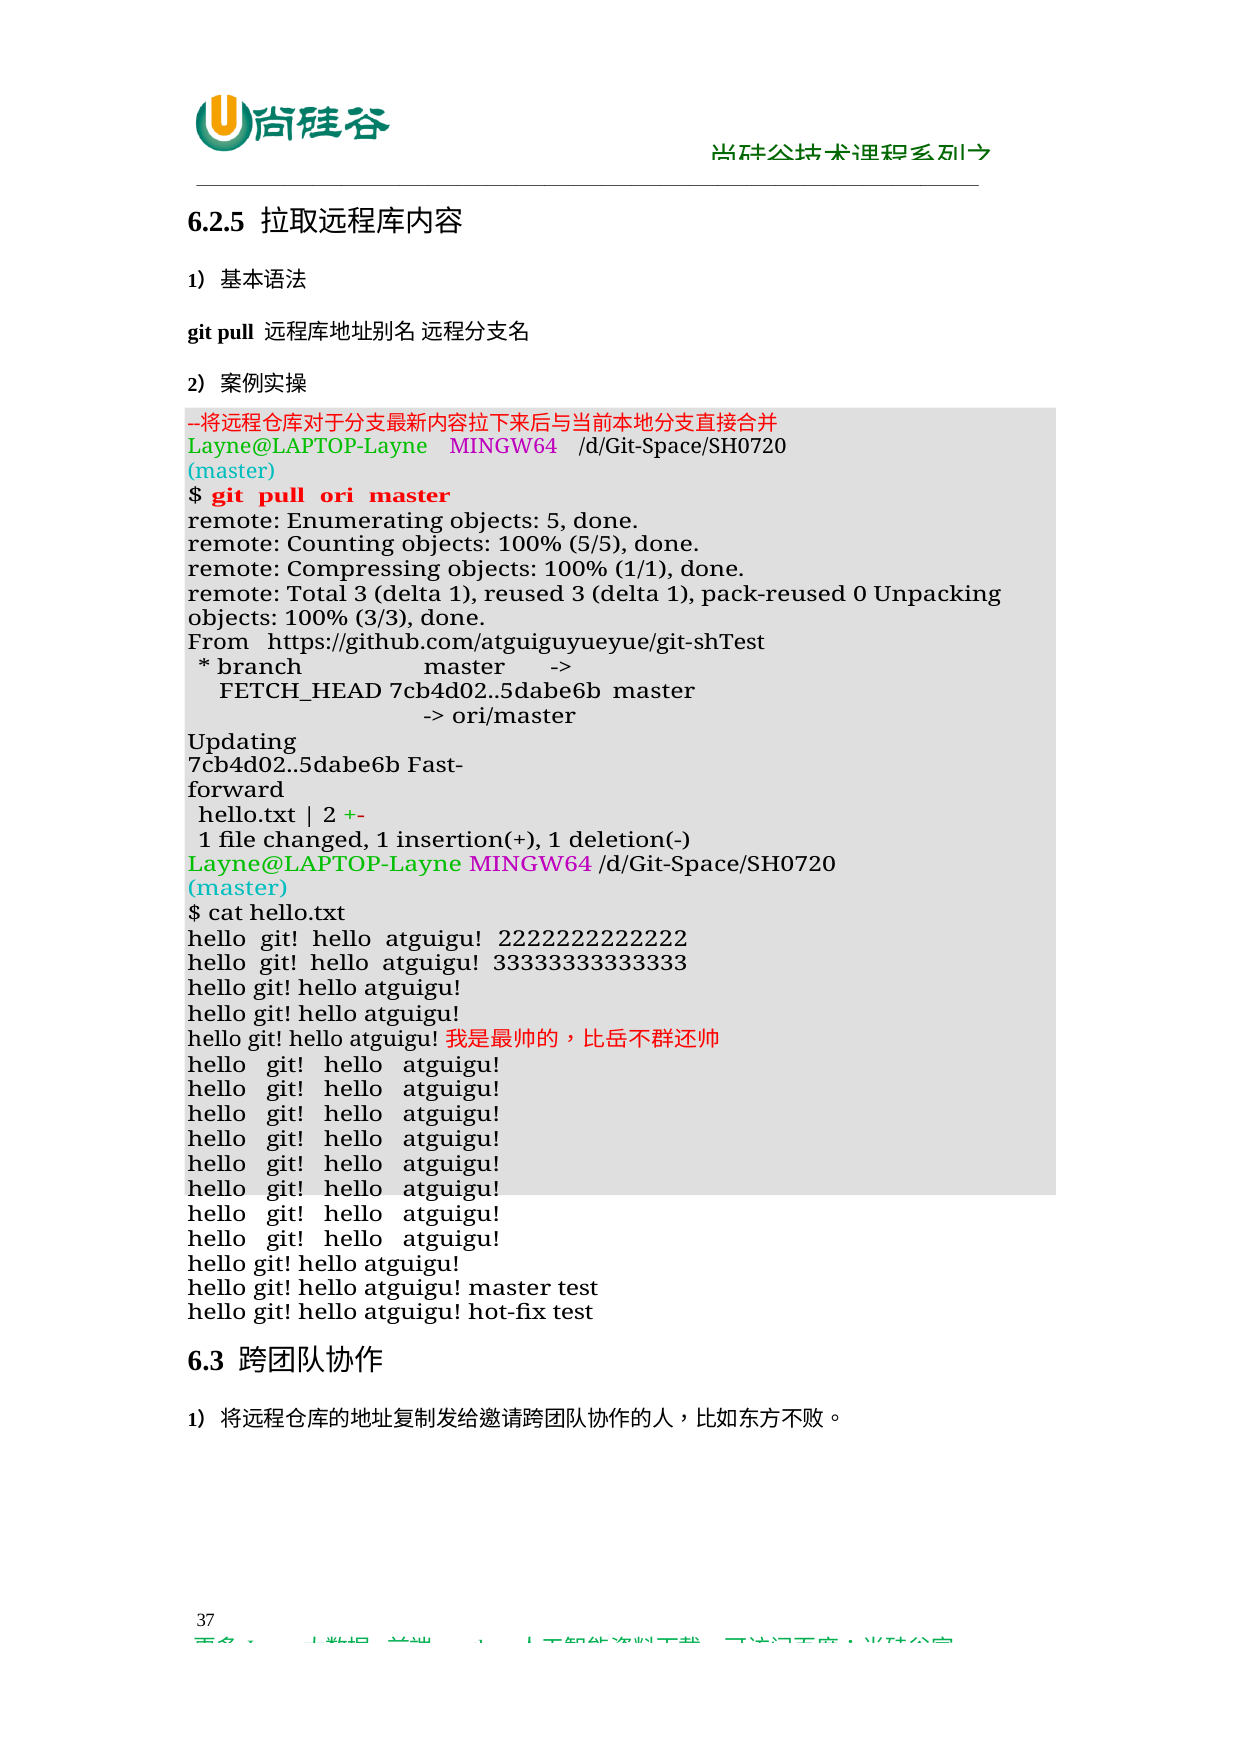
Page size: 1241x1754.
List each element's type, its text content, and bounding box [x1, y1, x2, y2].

text remote: Compressing objects: 100% (1/1), done. [187, 558, 1076, 581]
subtitle 跨团队协作 [187, 1339, 1076, 1379]
subtitle 拉取远程库内容 [187, 200, 1076, 240]
text $ cat hello.txt [187, 902, 1076, 925]
text remote: Total 3 (delta 1), reused 3 (delta 1), pack-reused 0 Unpacking objects: 100% (3/3), done. [187, 582, 1031, 631]
text hello git! hello atguigu! hot-fix test [187, 1300, 1076, 1325]
list 将远程仓库的地址复制发给邀请跨团队协作的人，比如东方不败。 [187, 1403, 1076, 1433]
text Updating 7cb4d02..5dabe6b Fast-forward [187, 729, 500, 804]
list 案例实操 [187, 368, 1076, 397]
text --将远程仓库对于分支最新内容拉下来后与当前本地分支直接合并 Layne@LAPTOP-Layne MINGW64 /d/Git-Space/SH0720 (master) [187, 410, 875, 485]
text git pull 远程库地址别名 远程分支名 [187, 316, 1076, 346]
picture [187, 88, 395, 157]
text 1 file changed, 1 insertion(+), 1 deletion(-) Layne@LAPTOP-Layne MINGW64 /d/Git-Space/SH0720 (master) [187, 828, 875, 902]
list 基本语法 [187, 264, 1076, 294]
text hello git! hello atguigu! 我是最帅的，比岳不群还帅 [187, 1026, 1076, 1051]
text From https://github.com/atguiguyueyue/git-shTest [187, 631, 1076, 654]
text hello.txt | 2 +- [198, 804, 1076, 827]
text hello git! hello atguigu! [187, 1002, 1076, 1026]
text remote: Enumerating objects: 5, done. remote: Counting objects: 100% (5/5), done. [187, 508, 730, 558]
text * branch master -> FETCH_HEAD 7cb4d02..5dabe6b master -> ori/master [198, 655, 730, 729]
text hello git! hello atguigu! hello git! hello atguigu! hello git! hello atguigu! hello git! hello atguigu! hello git! hello atguigu! hello git! hello atguigu! hello git! hello atguigu! hello git! hello atguigu! hello git! hello atguigu! [187, 1052, 500, 1278]
text hello git! hello atguigu! master test [187, 1278, 1076, 1300]
text hello git! hello atguigu! 2222222222222 hello git! hello atguigu! 33333333333333 hello git! hello atguigu! [187, 926, 688, 1002]
text $ git pull ori master [187, 485, 1076, 507]
